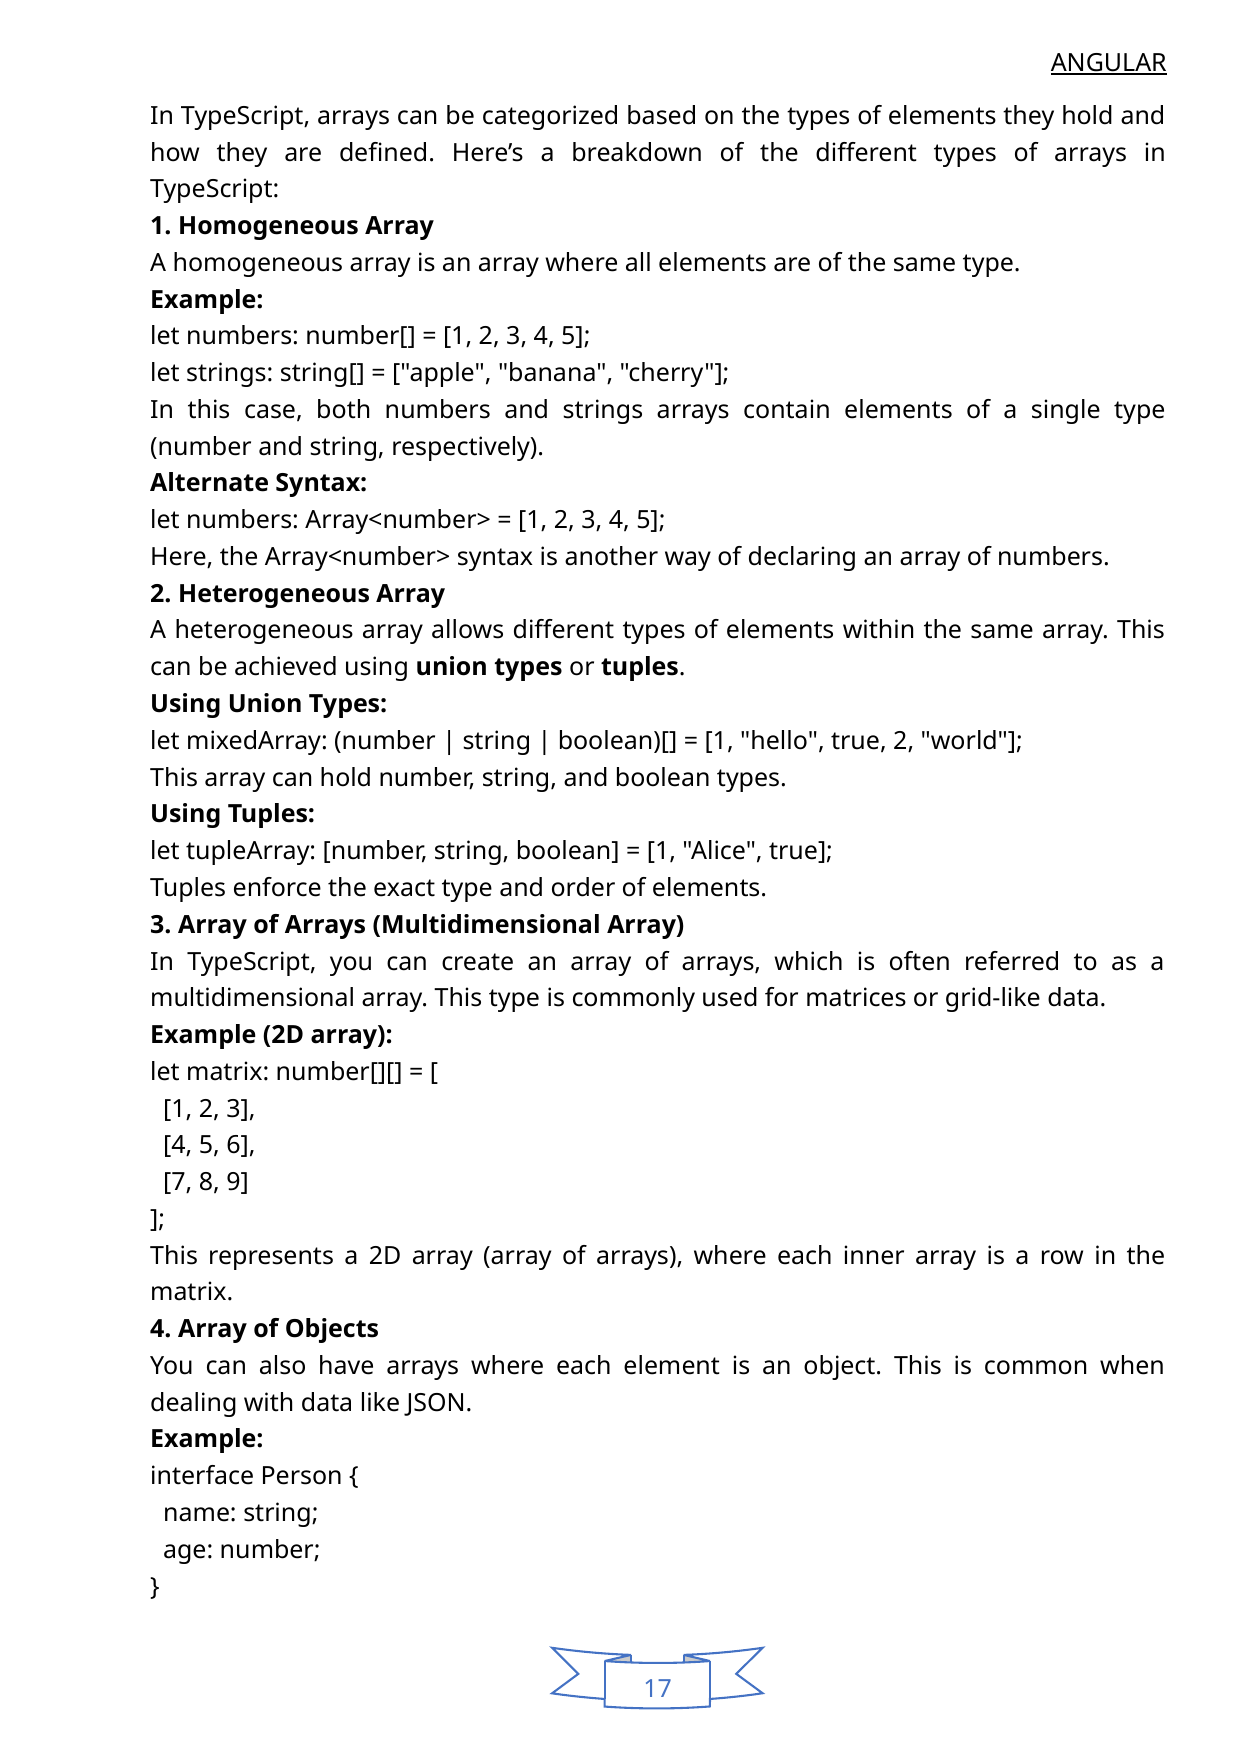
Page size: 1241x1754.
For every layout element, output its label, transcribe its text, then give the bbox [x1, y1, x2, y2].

text You can also have arrays where each element is an object. This is common when dealing with data like JSON. [150, 1348, 1167, 1418]
text let numbers: number[] = [1, 2, 3, 4, 5]; [150, 318, 1167, 352]
text interface Person { [150, 1458, 1167, 1492]
text In this case, both numbers and strings arrays contain elements of a single type (number and string, respectively). [150, 392, 1167, 462]
text Example: [150, 281, 1167, 315]
text In TypeScript, arrays can be categorized based on the types of elements they hold and how they are defined. Here’s a breakdown of the different types of arrays in TypeScript: [150, 97, 1167, 205]
text This array can hold number, string, and boolean types. [150, 759, 1167, 793]
text Tuples enforce the exact type and order of elements. [150, 869, 1167, 904]
text name: string; [150, 1495, 1167, 1529]
text This represents a 2D array (array of arrays), where each inner array is a row in the matrix. [150, 1237, 1167, 1308]
text let numbers: Array<number> = [1, 2, 3, 4, 5]; [150, 502, 1167, 536]
text Example: [150, 1421, 1167, 1455]
text 4. Array of Objects [150, 1311, 1167, 1345]
text Using Tuples: [150, 796, 1167, 830]
text 3. Array of Arrays (Multidimensional Array) [150, 906, 1167, 940]
text let tupleArray: [number, string, boolean] = [1, "Alice", true]; [150, 833, 1167, 867]
text A heterogeneous array allows different types of elements within the same array. This can be achieved using union types or tuples. [150, 612, 1167, 683]
text A homogeneous array is an array where all elements are of the same type. [150, 244, 1167, 278]
text let strings: string[] = ["apple", "banana", "cherry"]; [150, 355, 1167, 389]
text In TypeScript, you can create an array of arrays, which is often referred to as a multidimensional array. This type is commonly used for matrices or grid-like data. [150, 943, 1167, 1014]
text 2. Heterogeneous Array [150, 575, 1167, 609]
text ]; [150, 1201, 1167, 1234]
text 1. Homogeneous Array [150, 208, 1167, 242]
text } [150, 1568, 1167, 1602]
text Example (2D array): [150, 1017, 1167, 1051]
text [7, 8, 9] [150, 1164, 1167, 1198]
text age: number; [150, 1531, 1167, 1566]
text Using Union Types: [150, 686, 1167, 720]
text Alternate Syntax: [150, 465, 1167, 499]
text Here, the Array<number> syntax is another way of declaring an array of numbers. [150, 539, 1167, 573]
text [1, 2, 3], [150, 1090, 1167, 1124]
text [4, 5, 6], [150, 1127, 1167, 1161]
text let matrix: number[][] = [ [150, 1053, 1167, 1087]
text let mixedArray: (number | string | boolean)[] = [1, "hello", true, 2, "world"]; [150, 722, 1167, 757]
